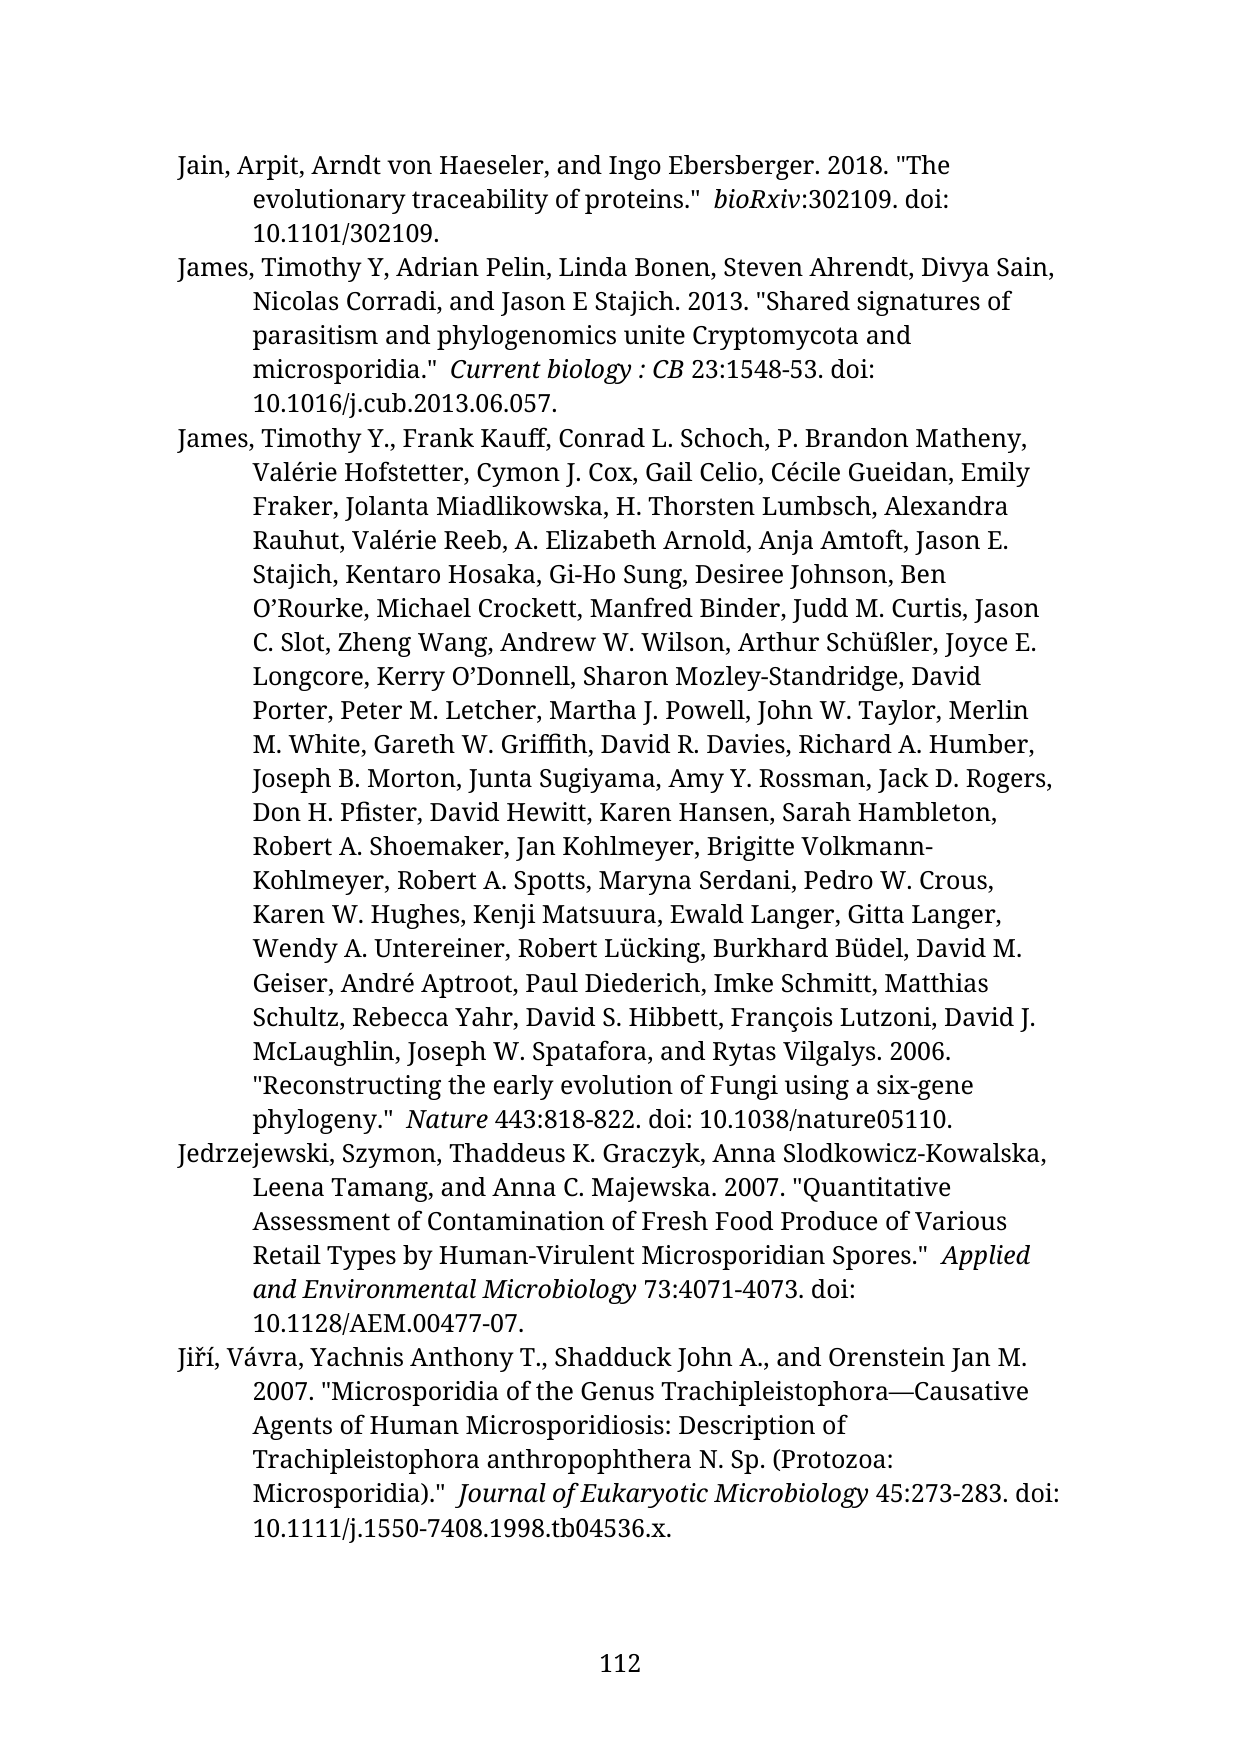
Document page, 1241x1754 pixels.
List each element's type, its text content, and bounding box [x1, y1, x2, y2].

text Jedrzejewski, Szymon, Thaddeus K. Graczyk, Anna Slodkowicz-Kowalska, Leena Tamang, and Anna C. Majewska. 2007. "Quantitative Assessment of Contamination of Fresh Food Produce of Various Retail Types by Human-Virulent Microsporidian Spores." Applied and Environmental Microbiology 73:4071-4073. doi: 10.1128/AEM.00477-07. [177, 1136, 1063, 1340]
text Jiří, Vávra, Yachnis Anthony T., Shadduck John A., and Orenstein Jan M. 2007. "Microsporidia of the Genus Trachipleistophora—Causative Agents of Human Microsporidiosis: Description of Trachipleistophora anthropophthera N. Sp. (Protozoa: Microsporidia)." Journal of Eukaryotic Microbiology 45:273-283. doi: 10.1111/j.1550-7408.1998.tb04536.x. [177, 1340, 1063, 1544]
text James, Timothy Y., Frank Kauff, Conrad L. Schoch, P. Brandon Matheny, Valérie Hofstetter, Cymon J. Cox, Gail Celio, Cécile Gueidan, Emily Fraker, Jolanta Miadlikowska, H. Thorsten Lumbsch, Alexandra Rauhut, Valérie Reeb, A. Elizabeth Arnold, Anja Amtoft, Jason E. Stajich, Kentaro Hosaka, Gi-Ho Sung, Desiree Johnson, Ben O’Rourke, Michael Crockett, Manfred Binder, Judd M. Curtis, Jason C. Slot, Zheng Wang, Andrew W. Wilson, Arthur Schüßler, Joyce E. Longcore, Kerry O’Donnell, Sharon Mozley-Standridge, David Porter, Peter M. Letcher, Martha J. Powell, John W. Taylor, Merlin M. White, Gareth W. Griffith, David R. Davies, Richard A. Humber, Joseph B. Morton, Junta Sugiyama, Amy Y. Rossman, Jack D. Rogers, Don H. Pfister, David Hewitt, Karen Hansen, Sarah Hambleton, Robert A. Shoemaker, Jan Kohlmeyer, Brigitte Volkmann-Kohlmeyer, Robert A. Spotts, Maryna Serdani, Pedro W. Crous, Karen W. Hughes, Kenji Matsuura, Ewald Langer, Gitta Langer, Wendy A. Untereiner, Robert Lücking, Burkhard Büdel, David M. Geiser, André Aptroot, Paul Diederich, Imke Schmitt, Matthias Schultz, Rebecca Yahr, David S. Hibbett, François Lutzoni, David J. McLaughlin, Joseph W. Spatafora, and Rytas Vilgalys. 2006. "Reconstructing the early evolution of Fungi using a six-gene phylogeny." Nature 443:818-822. doi: 10.1038/nature05110. [177, 420, 1063, 1136]
text Jain, Arpit, Arndt von Haeseler, and Ingo Ebersberger. 2018. "The evolutionary traceability of proteins." bioRxiv:302109. doi: 10.1101/302109. [177, 148, 1063, 250]
text James, Timothy Y, Adrian Pelin, Linda Bonen, Steven Ahrendt, Divya Sain, Nicolas Corradi, and Jason E Stajich. 2013. "Shared signatures of parasitism and phylogenomics unite Cryptomycota and microsporidia." Current biology : CB 23:1548-53. doi: 10.1016/j.cub.2013.06.057. [177, 250, 1063, 420]
